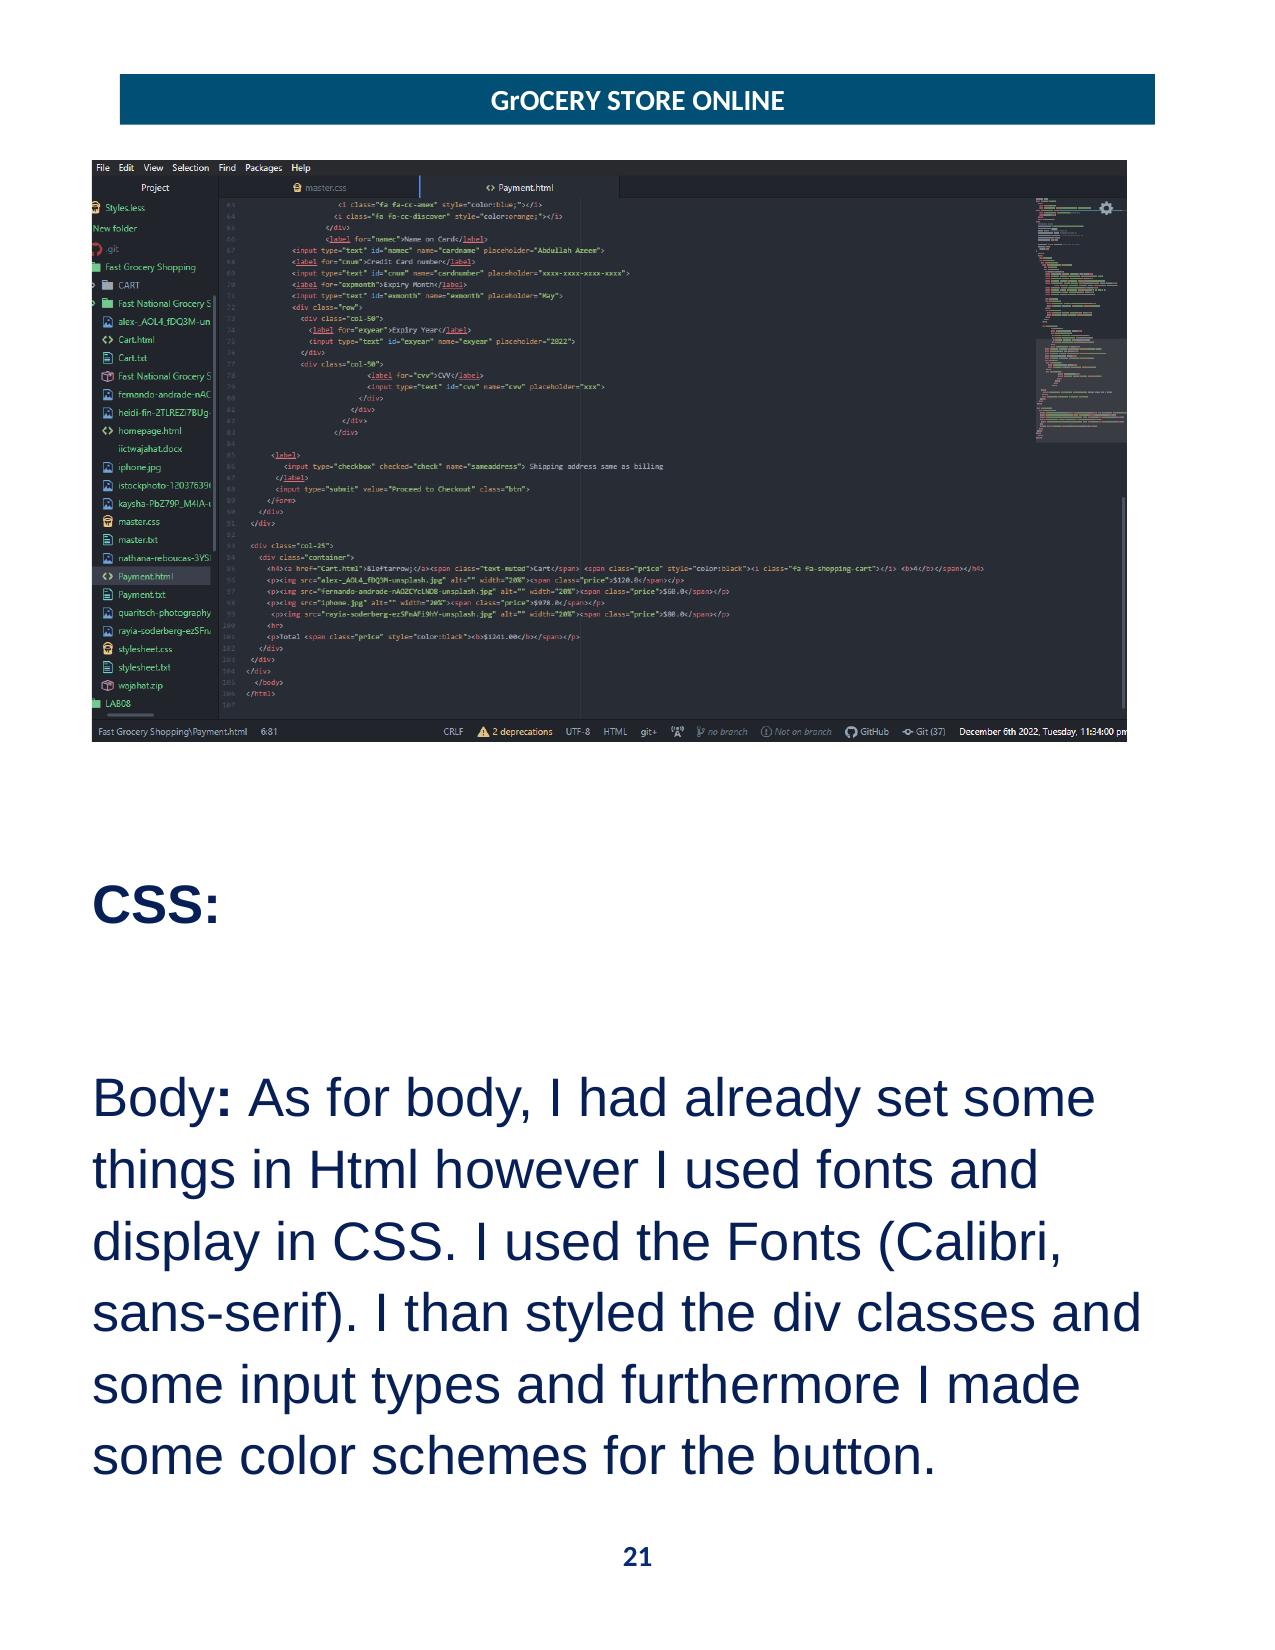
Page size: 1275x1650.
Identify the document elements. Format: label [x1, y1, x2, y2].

picture [91, 160, 1127, 742]
table_cell [92, 75, 1166, 1502]
